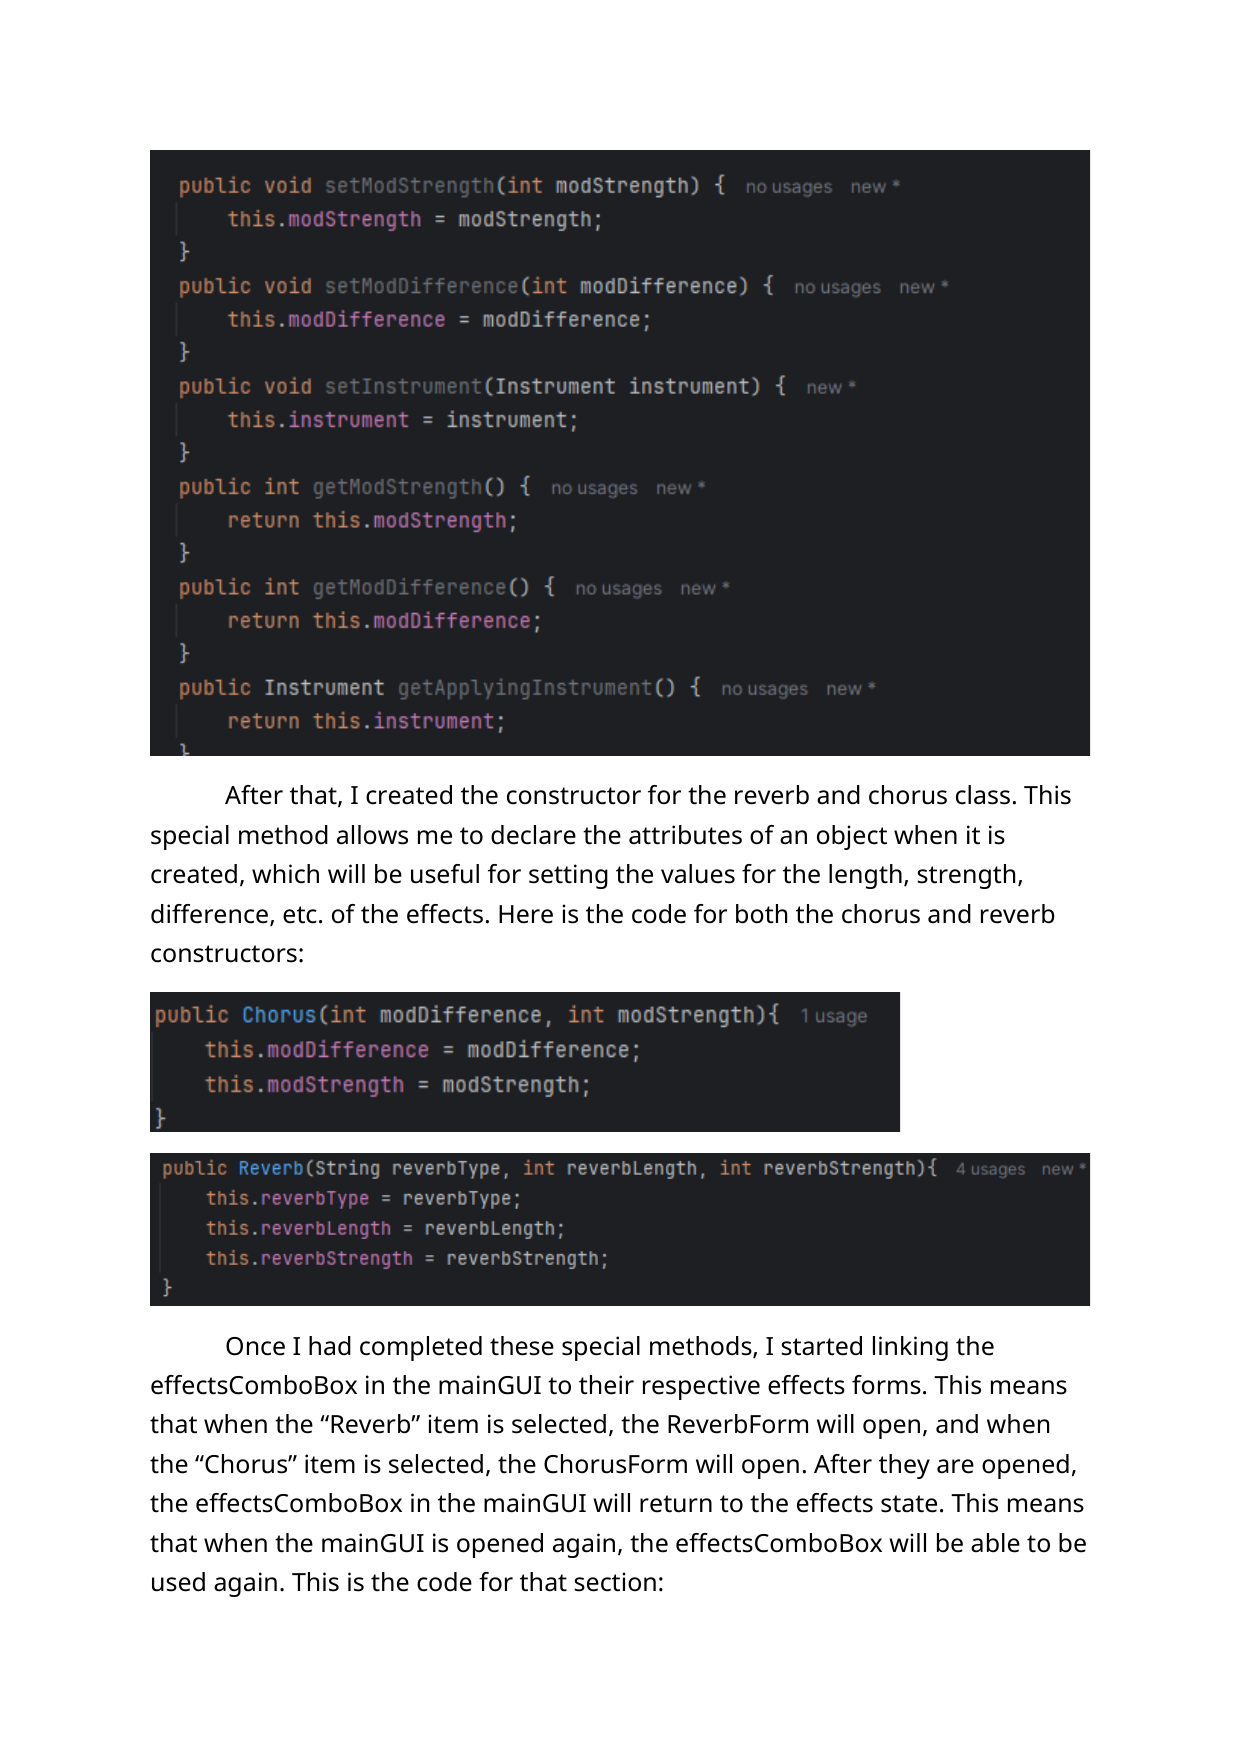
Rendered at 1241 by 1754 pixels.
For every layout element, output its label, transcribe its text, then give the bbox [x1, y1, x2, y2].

text After that, I created the constructor for the reverb and chorus class. This special method allows me to declare the attributes of an object when it is created, which will be useful for setting the values for the length, strength, difference, etc. of the effects. Here is the code for both the chorus and reverb constructors: [150, 778, 1090, 970]
picture [150, 150, 1091, 756]
picture [150, 992, 901, 1132]
text Once I had completed these special methods, I started linking the effectsComboBox in the mainGUI to their respective effects forms. This means that when the “Reverb” item is selected, the ReverbForm will open, and when the “Chorus” item is selected, the ChorusForm will open. After they are opened, the effectsComboBox in the mainGUI will return to the effects state. This means that when the mainGUI is opened again, the effectsComboBox will be able to be used again. This is the code for that section: [150, 1328, 1090, 1599]
picture [150, 1153, 1091, 1306]
